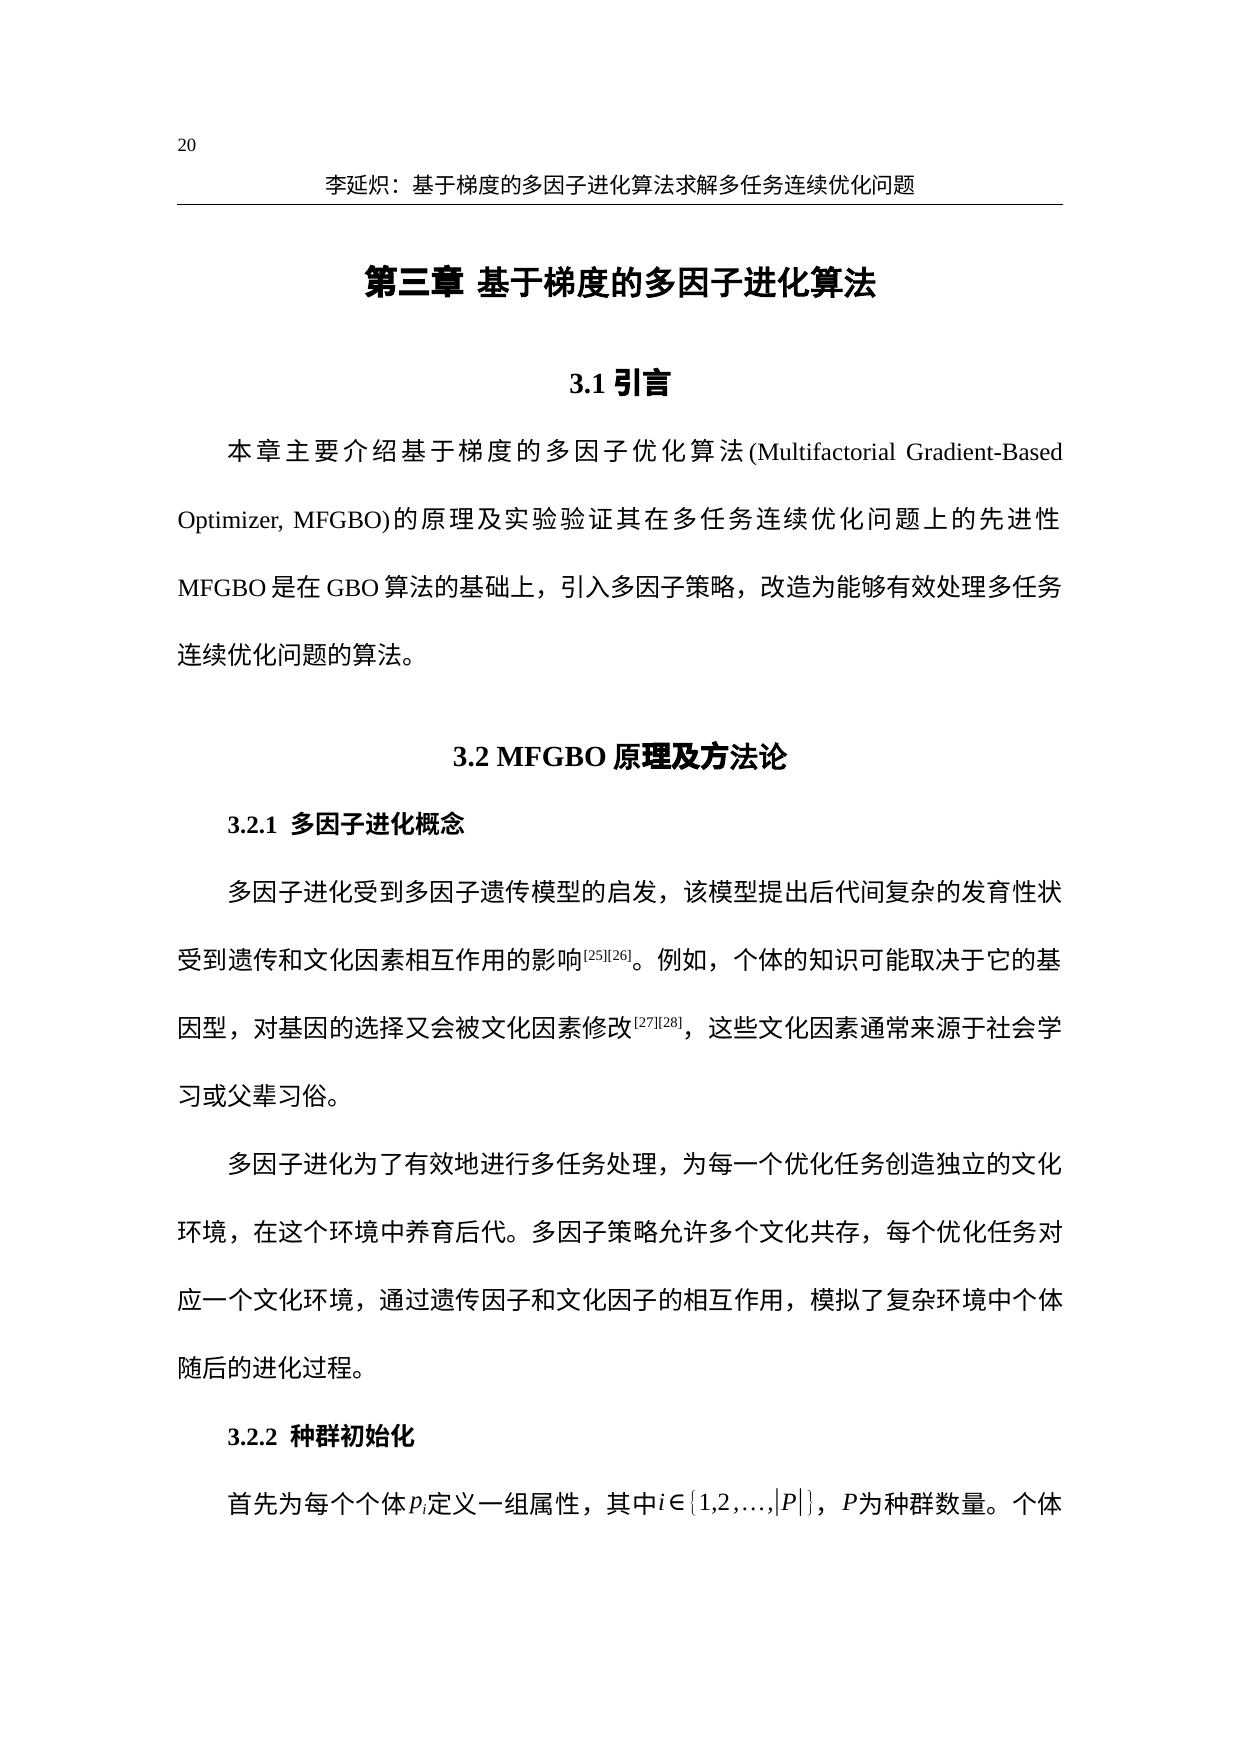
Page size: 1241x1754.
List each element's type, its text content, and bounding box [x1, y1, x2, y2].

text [177, 1468, 1063, 1536]
subtitle 引言 [177, 348, 1063, 416]
subtitle MFGBO原理及方法论 [177, 721, 1063, 789]
subtitle 多因子进化概念 [227, 789, 1063, 857]
subtitle 基于梯度的多因子进化算法 [177, 246, 1063, 314]
text 多因子进化为了有效地进行多任务处理，为每一个优化任务创造独立的文化环境，在这个环境中养育后代。多因子策略允许多个文化共存，每个优化任务对应一个文化环境，通过遗传因子和文化因子的相互作用，模拟了复杂环境中个体随后的进化过程。 [177, 1129, 1063, 1400]
subtitle 种群初始化 [227, 1400, 1063, 1468]
text 本章主要介绍基于梯度的多因子优化算法(Multifactorial Gradient-Based Optimizer, MFGBO)的原理及实验验证其在多任务连续优化问题上的先进性。MFGBO是在GBO算法的基础上，引入多因子策略，改造为能够有效处理多任务连续优化问题的算法。 [177, 416, 1063, 687]
text 多因子进化受到多因子遗传模型的启发，该模型提出后代间复杂的发育性状受到遗传和文化因素相互作用的影响[25][26]。例如，个体的知识可能取决于它的基因型，对基因的选择又会被文化因素修改[27][28]，这些文化因素通常来源于社会学习或父辈习俗。 [177, 857, 1063, 1129]
